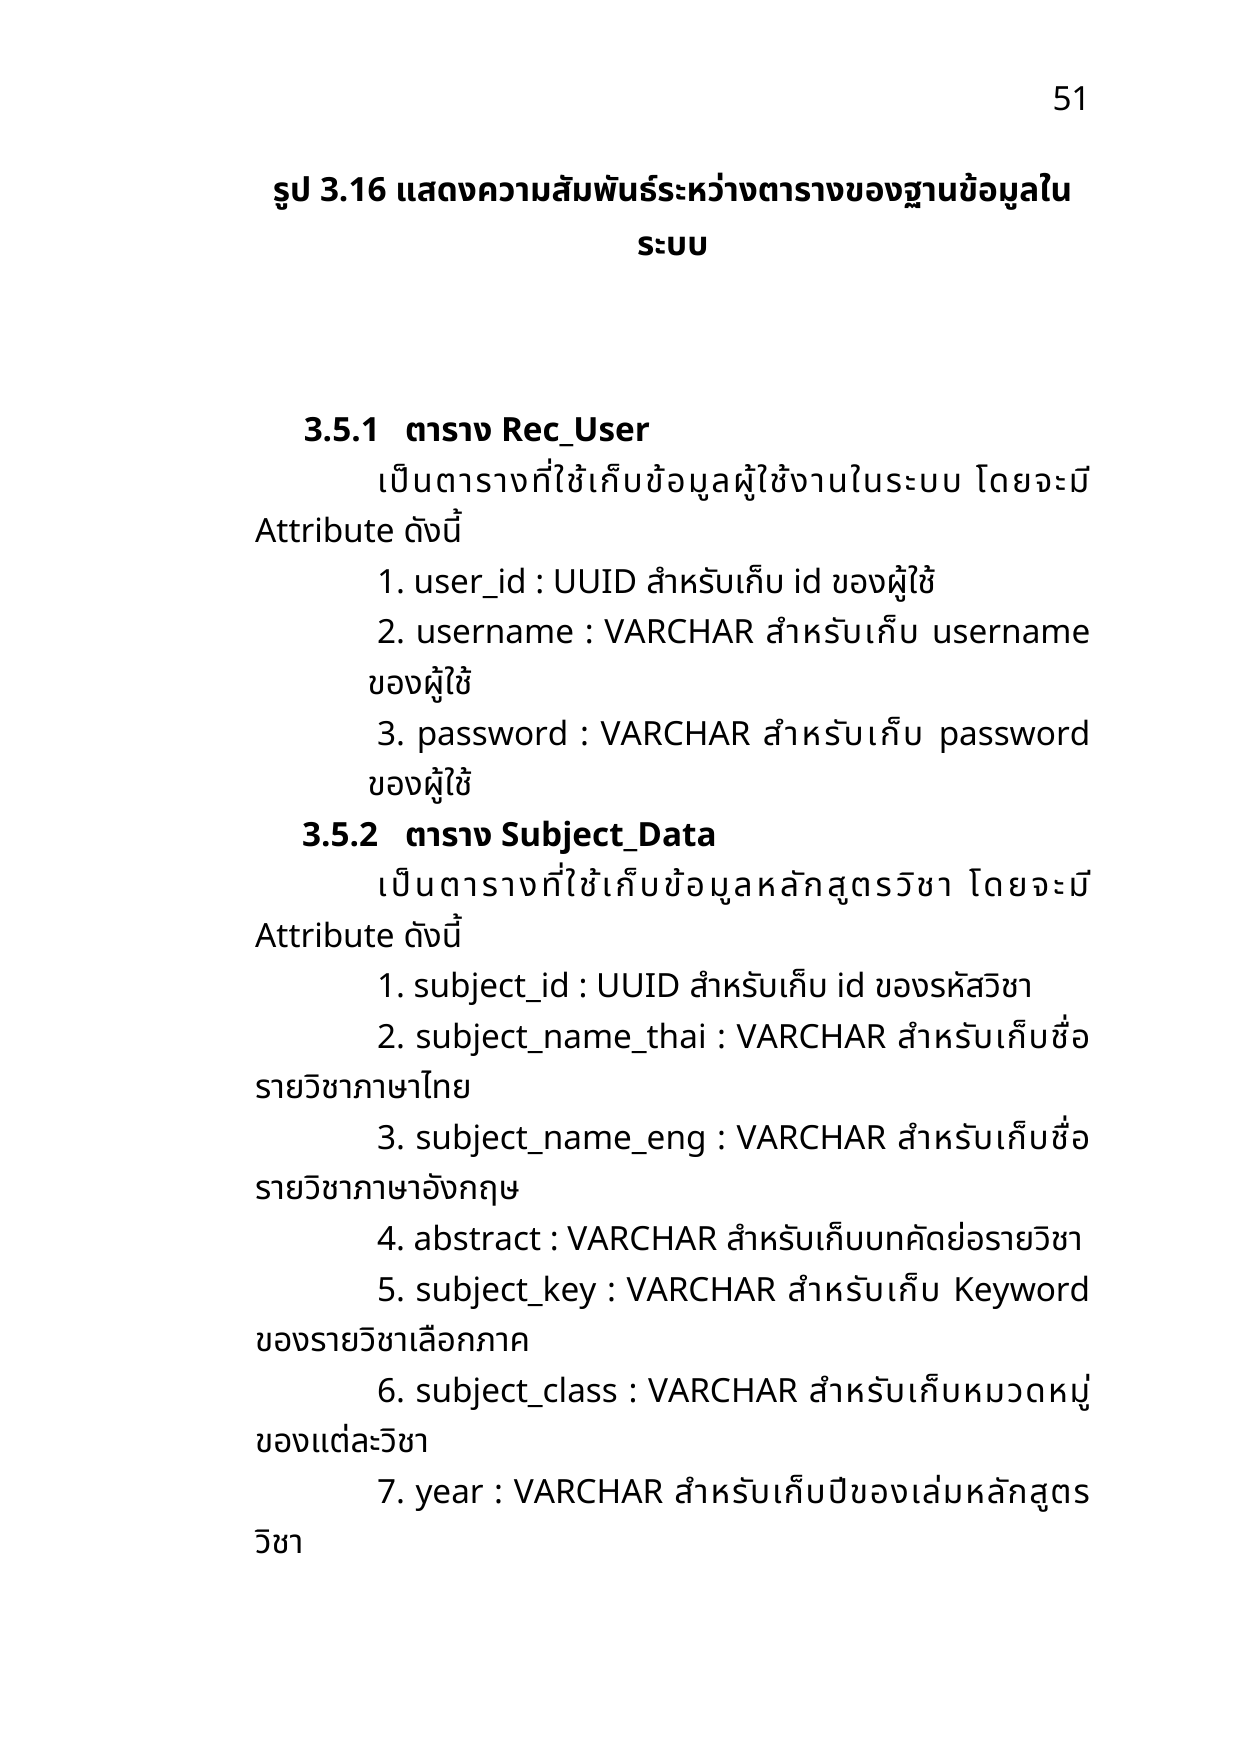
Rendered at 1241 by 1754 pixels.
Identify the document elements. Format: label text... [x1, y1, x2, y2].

text 7. year : VARCHAR สำหรับเก็บปีของเล่มหลักสูตรวิชา [255, 1467, 1090, 1568]
text รูป 3.16 แสดงความสัมพันธ์ระหว่างตารางของฐานข้อมูลในระบบ [255, 166, 1090, 271]
text เป็นตารางที่ใช้เก็บข้อมูลผู้ใช้งานในระบบ โดยจะมี Attribute ดังนี้ [255, 457, 1090, 558]
text 2. username : VARCHAR สำหรับเก็บ username ของผู้ใช้ [367, 608, 1090, 709]
text 1. user_id : UUID สำหรับเก็บ id ของผู้ใช้ [367, 558, 1090, 608]
text 6. subject_class : VARCHAR สำหรับเก็บหมวดหมู่ของแต่ละวิชา [255, 1366, 1090, 1467]
list ตาราง Rec_User [303, 406, 1090, 457]
text 5. subject_key : VARCHAR สำหรับเก็บ Keyword ของรายวิชาเลือกภาค [255, 1265, 1090, 1366]
text เป็นตารางที่ใช้เก็บข้อมูลหลักสูตรวิชา โดยจะมี Attribute ดังนี้ [255, 861, 1090, 962]
list ตาราง Subject_Data [302, 810, 1090, 861]
text 2. subject_name_thai : VARCHAR สำหรับเก็บชื่อรายวิชาภาษาไทย [255, 1013, 1090, 1114]
text 3. subject_name_eng : VARCHAR สำหรับเก็บชื่อรายวิชาภาษาอังกฤษ [255, 1114, 1090, 1215]
text 3. password : VARCHAR สำหรับเก็บ password ของผู้ใช้ [367, 709, 1090, 810]
text 4. abstract : VARCHAR สำหรับเก็บบทคัดย่อรายวิชา [255, 1215, 1090, 1265]
text 1. subject_id : UUID สำหรับเก็บ id ของรหัสวิชา [255, 962, 1090, 1013]
